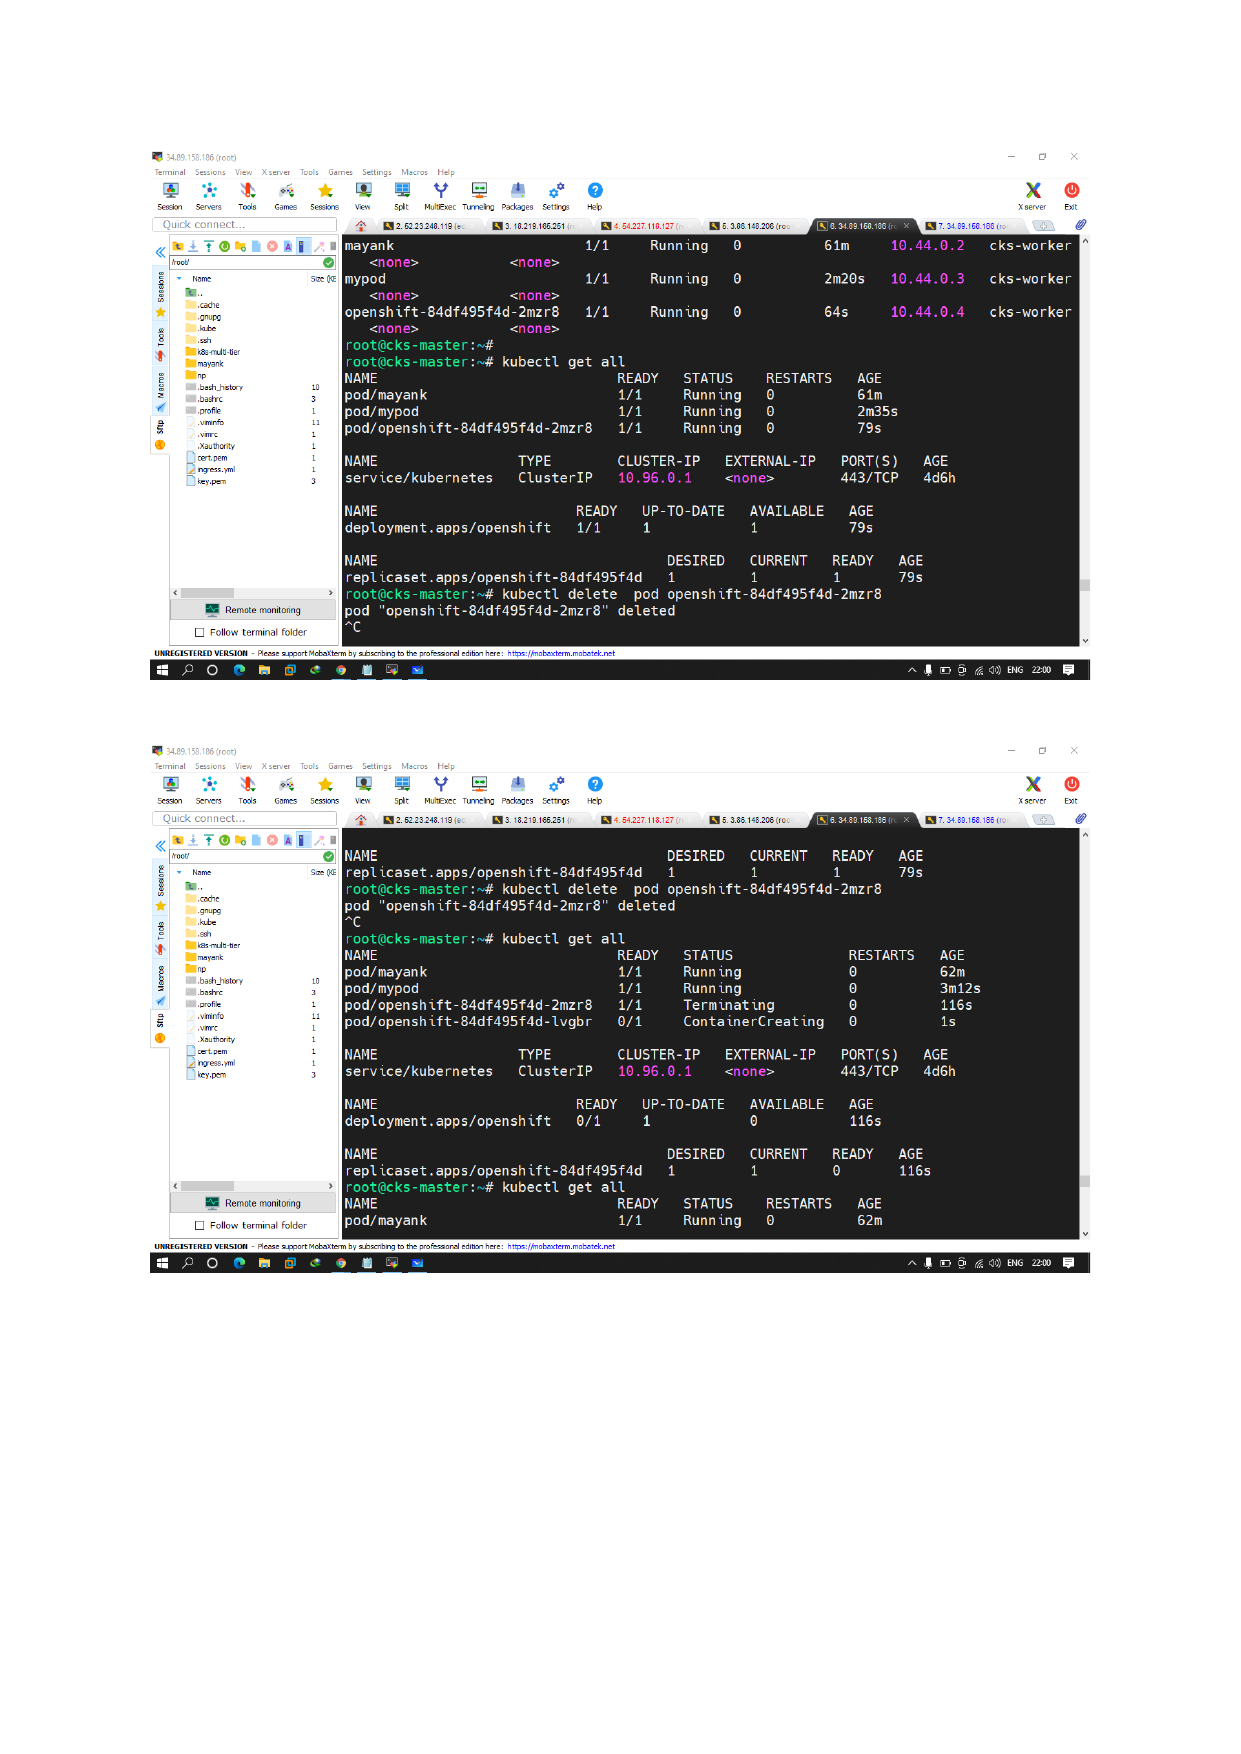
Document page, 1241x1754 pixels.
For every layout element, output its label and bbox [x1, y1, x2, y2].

picture [150, 743, 1091, 1273]
picture [150, 150, 1091, 680]
